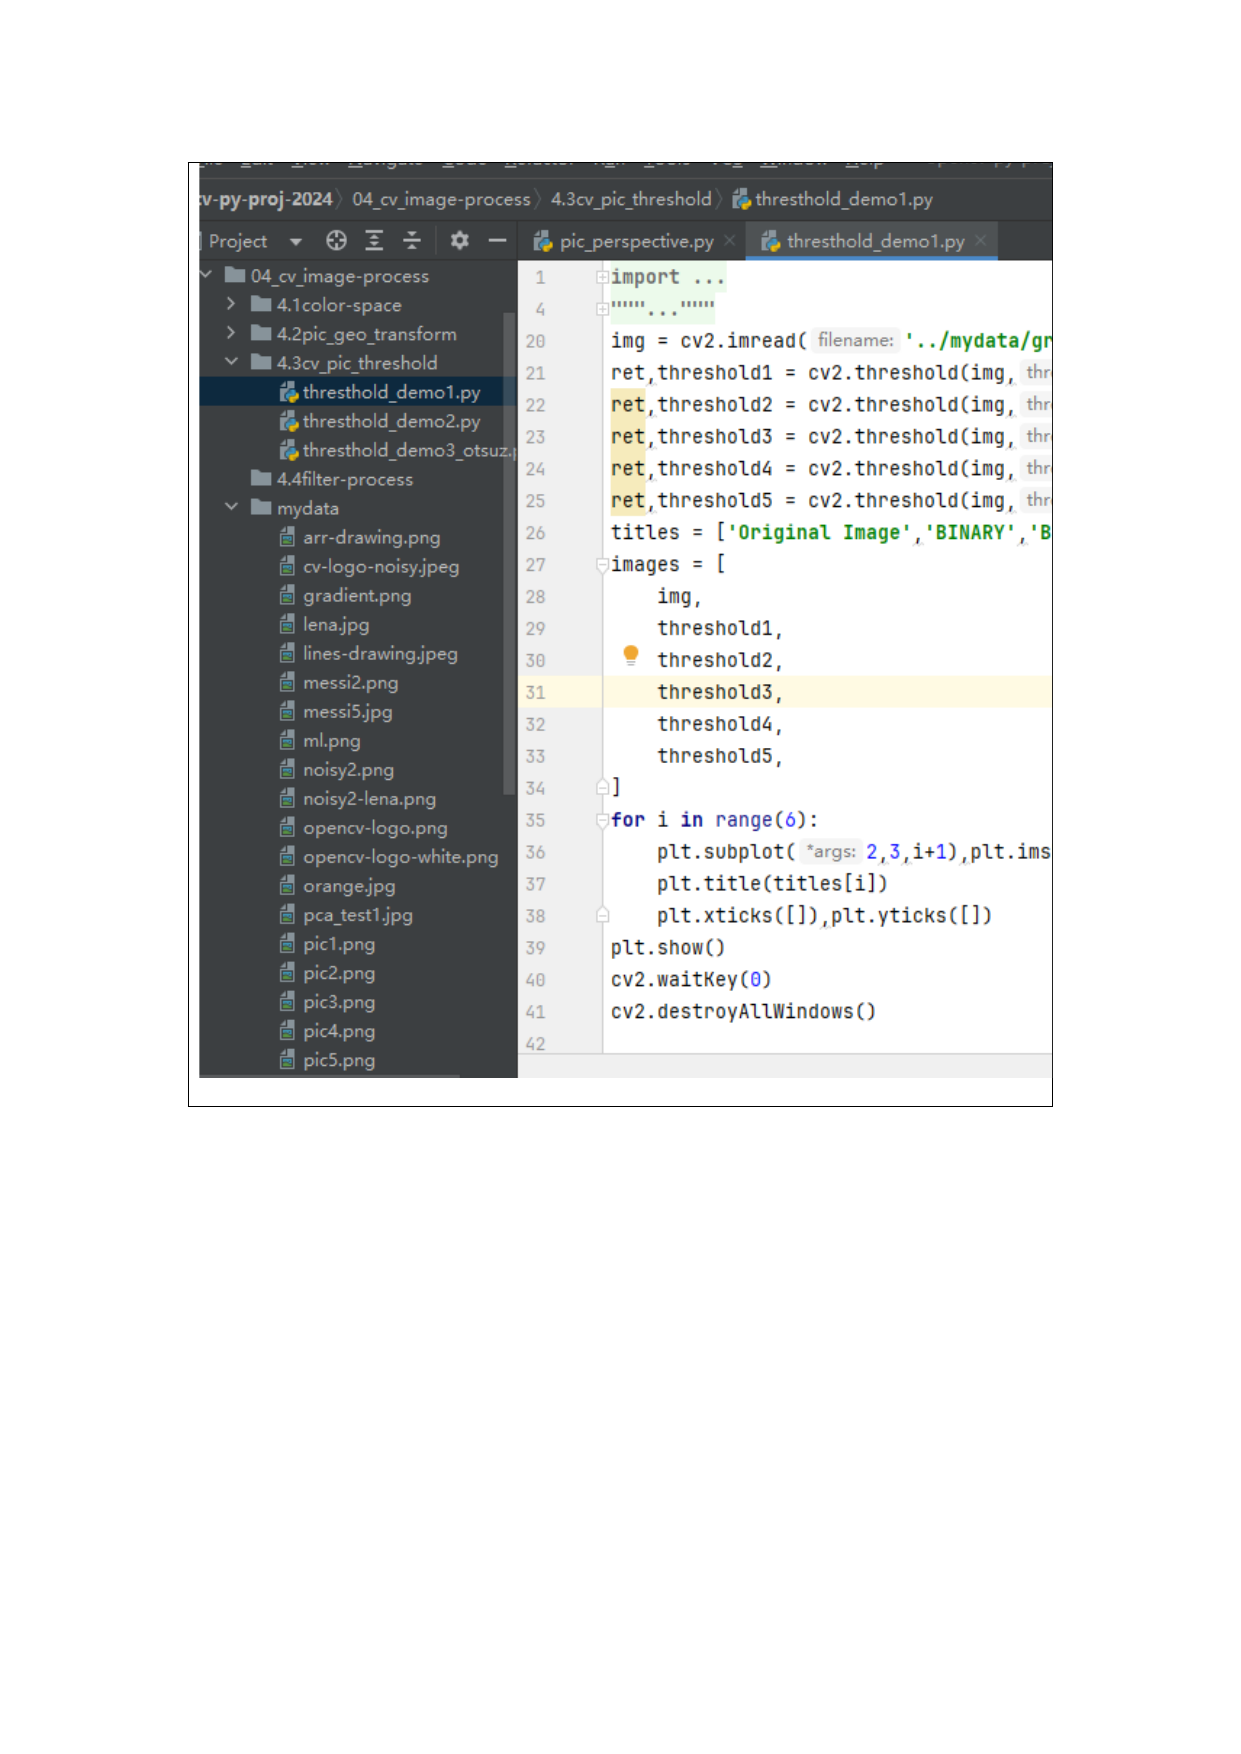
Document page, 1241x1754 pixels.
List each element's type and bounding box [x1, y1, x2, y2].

picture [199, 163, 1053, 1078]
table_header [189, 163, 1052, 1106]
